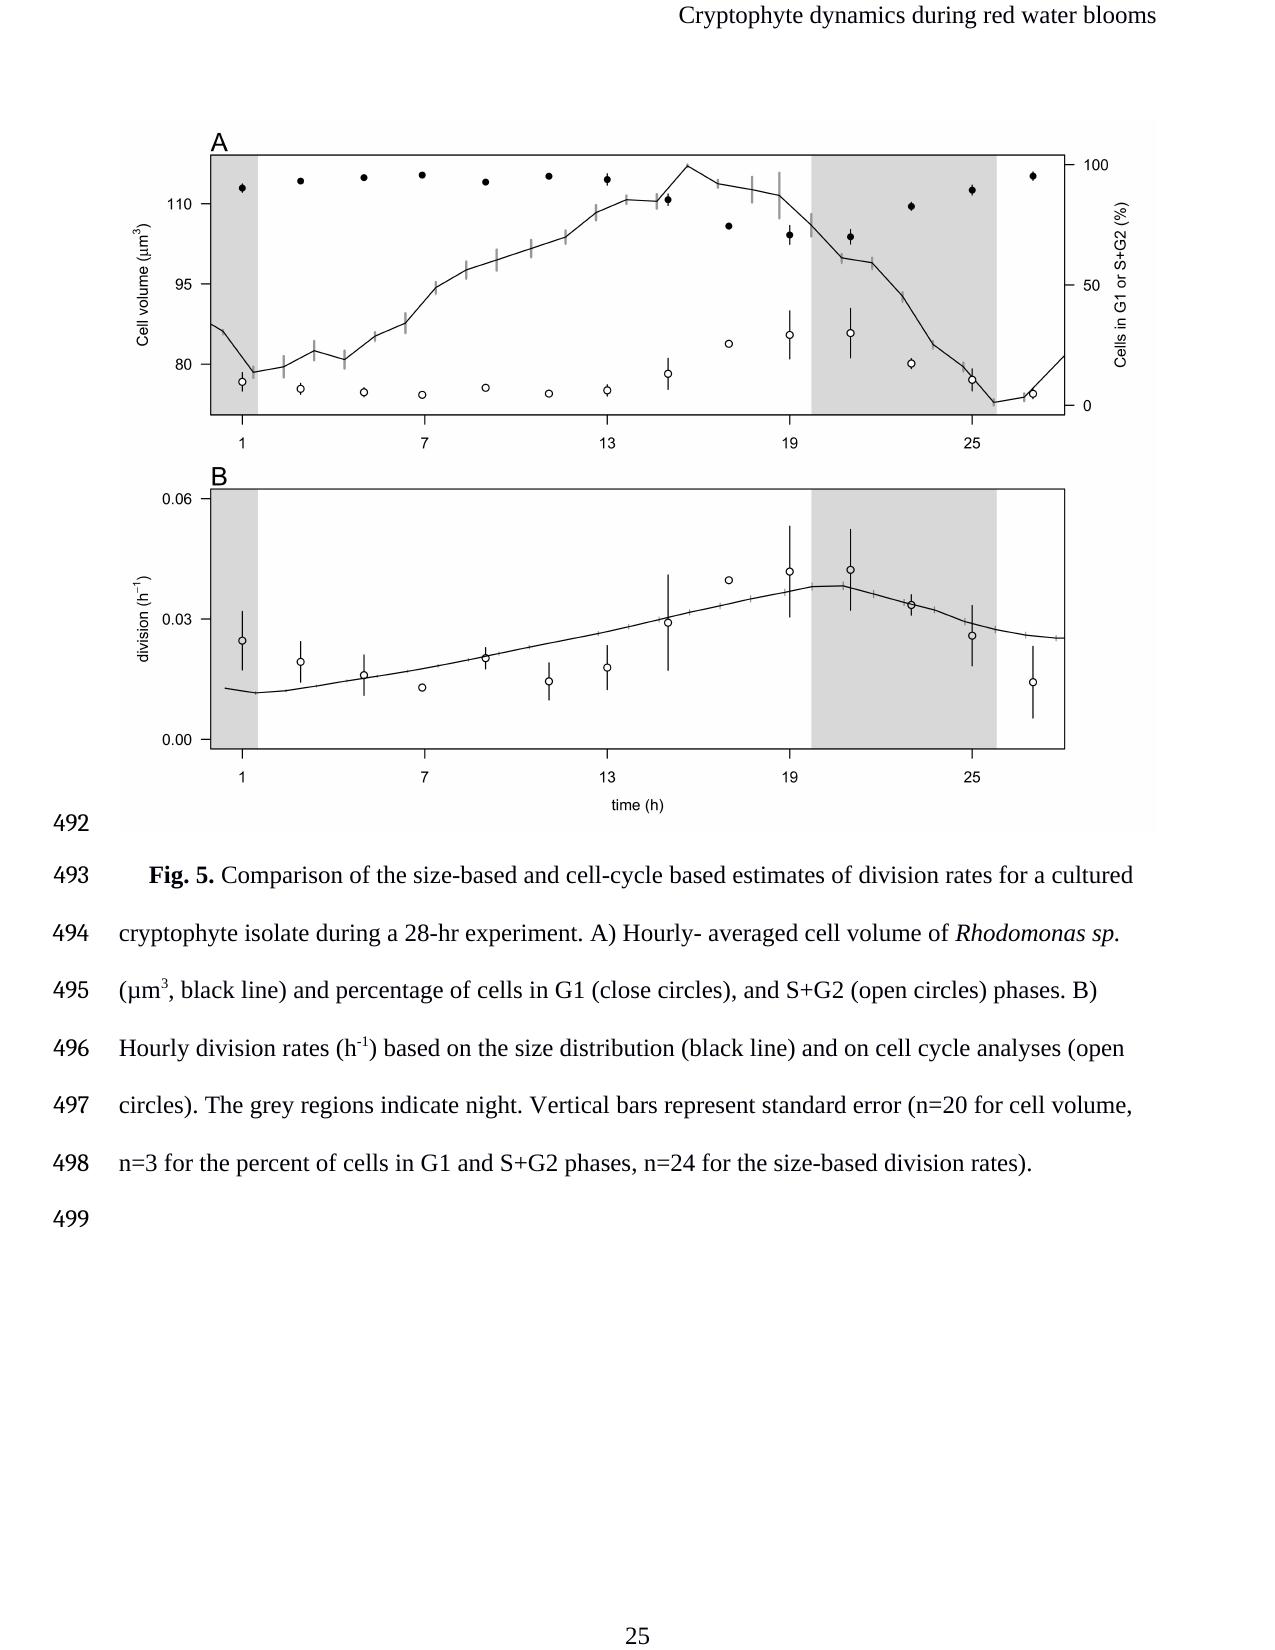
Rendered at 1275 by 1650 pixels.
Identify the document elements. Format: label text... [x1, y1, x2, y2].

text Fig. 5. Comparison of the size-based and cell-cycle based estimates of division rates for a cultured cryptophyte isolate during a 28-hr experiment. A) Hourly- averaged cell volume of Rhodomonas sp. (µm3, black line) and percentage of cells in G1 (close circles), and S+G2 (open circles) phases. B) Hourly division rates (h-1) based on the size distribution (black line) and on cell cycle analyses (open circles). The grey regions indicate night. Vertical bars represent standard error (n=20 for cell volume, n=3 for the percent of cells in G1 and S+G2 phases, n=24 for the size-based division rates). [118, 860, 1156, 1176]
picture [118, 118, 1157, 832]
